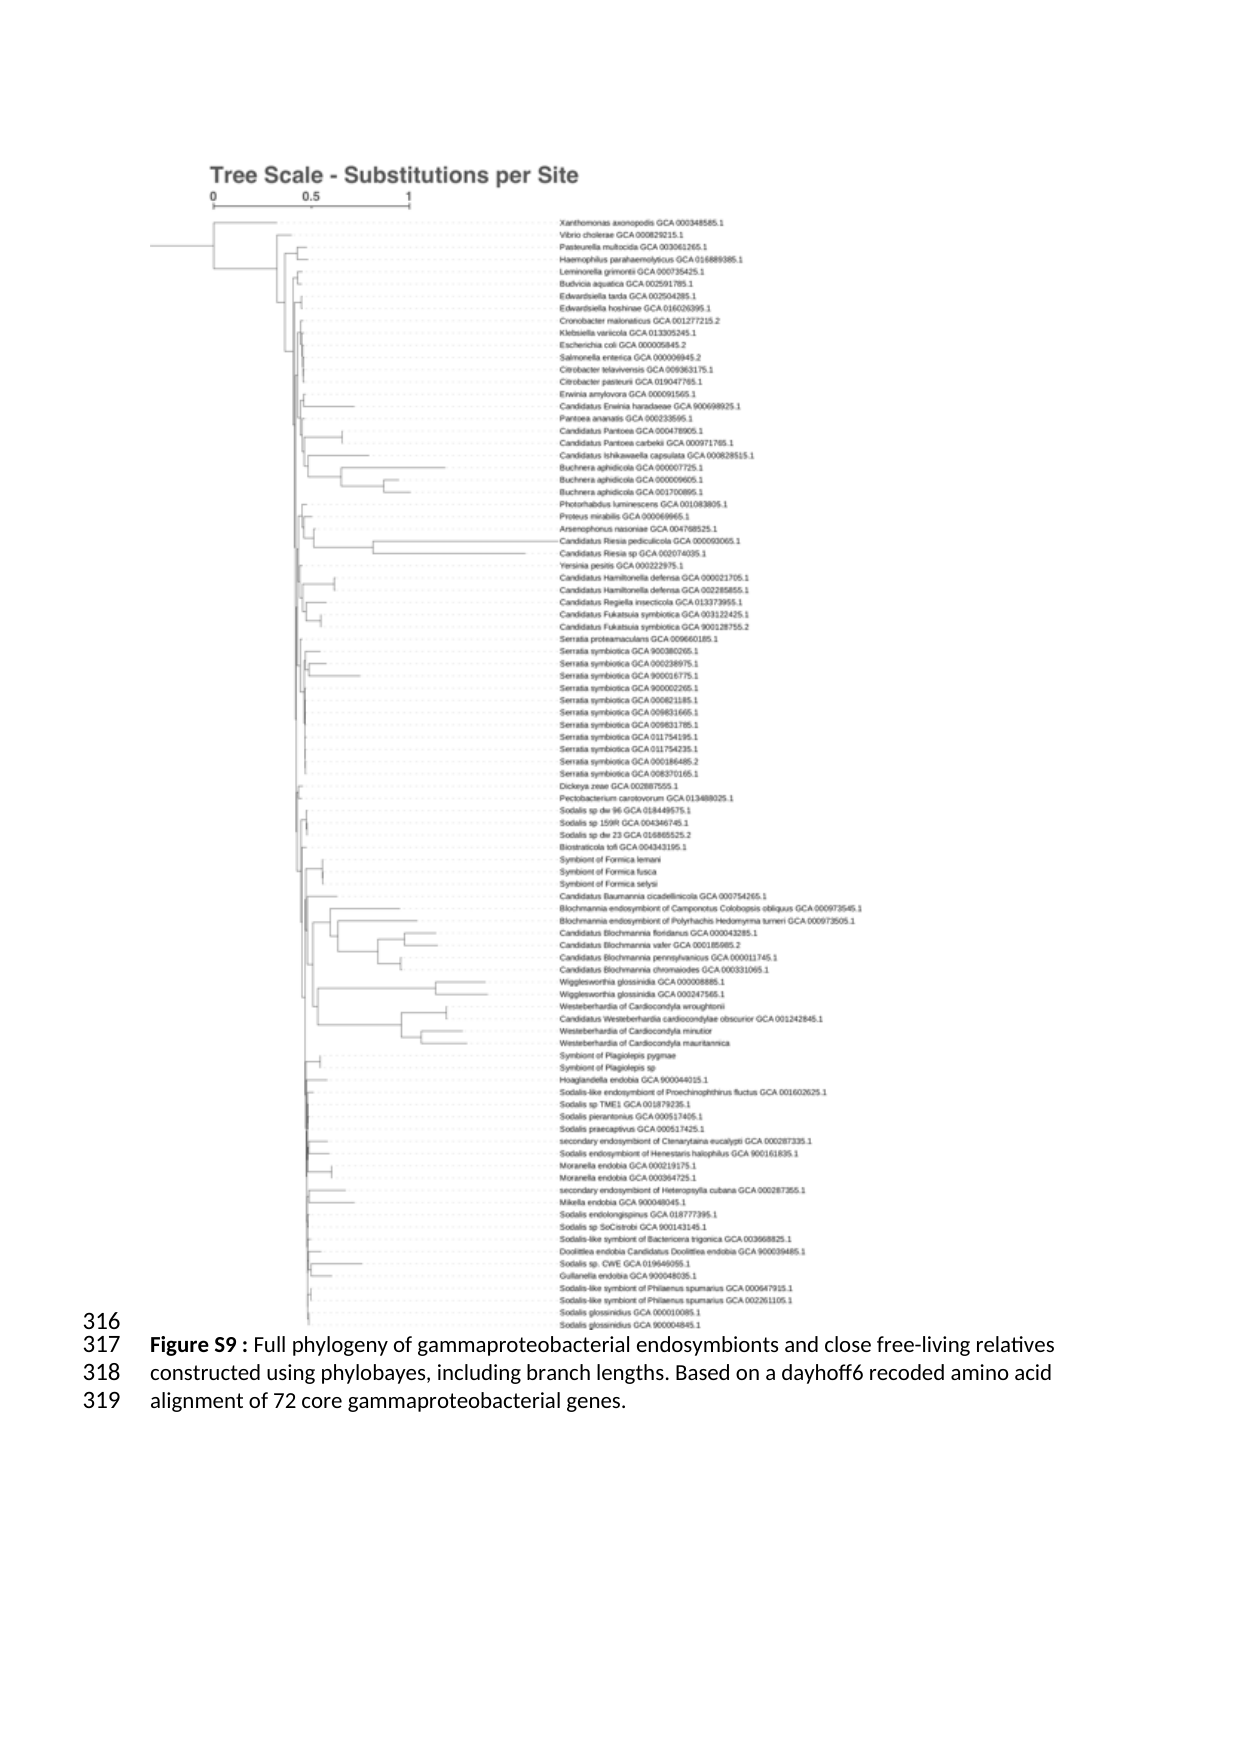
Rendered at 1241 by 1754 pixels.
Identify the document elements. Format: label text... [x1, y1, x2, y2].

text Figure S9 : Full phylogeny of gammaproteobacterial endosymbionts and close free-living relatives constructed using phylobayes, including branch lengths. Based on a dayhoff6 recoded amino acid alignment of 72 core gammaproteobacterial genes. [150, 1330, 1090, 1414]
picture [150, 150, 863, 1330]
